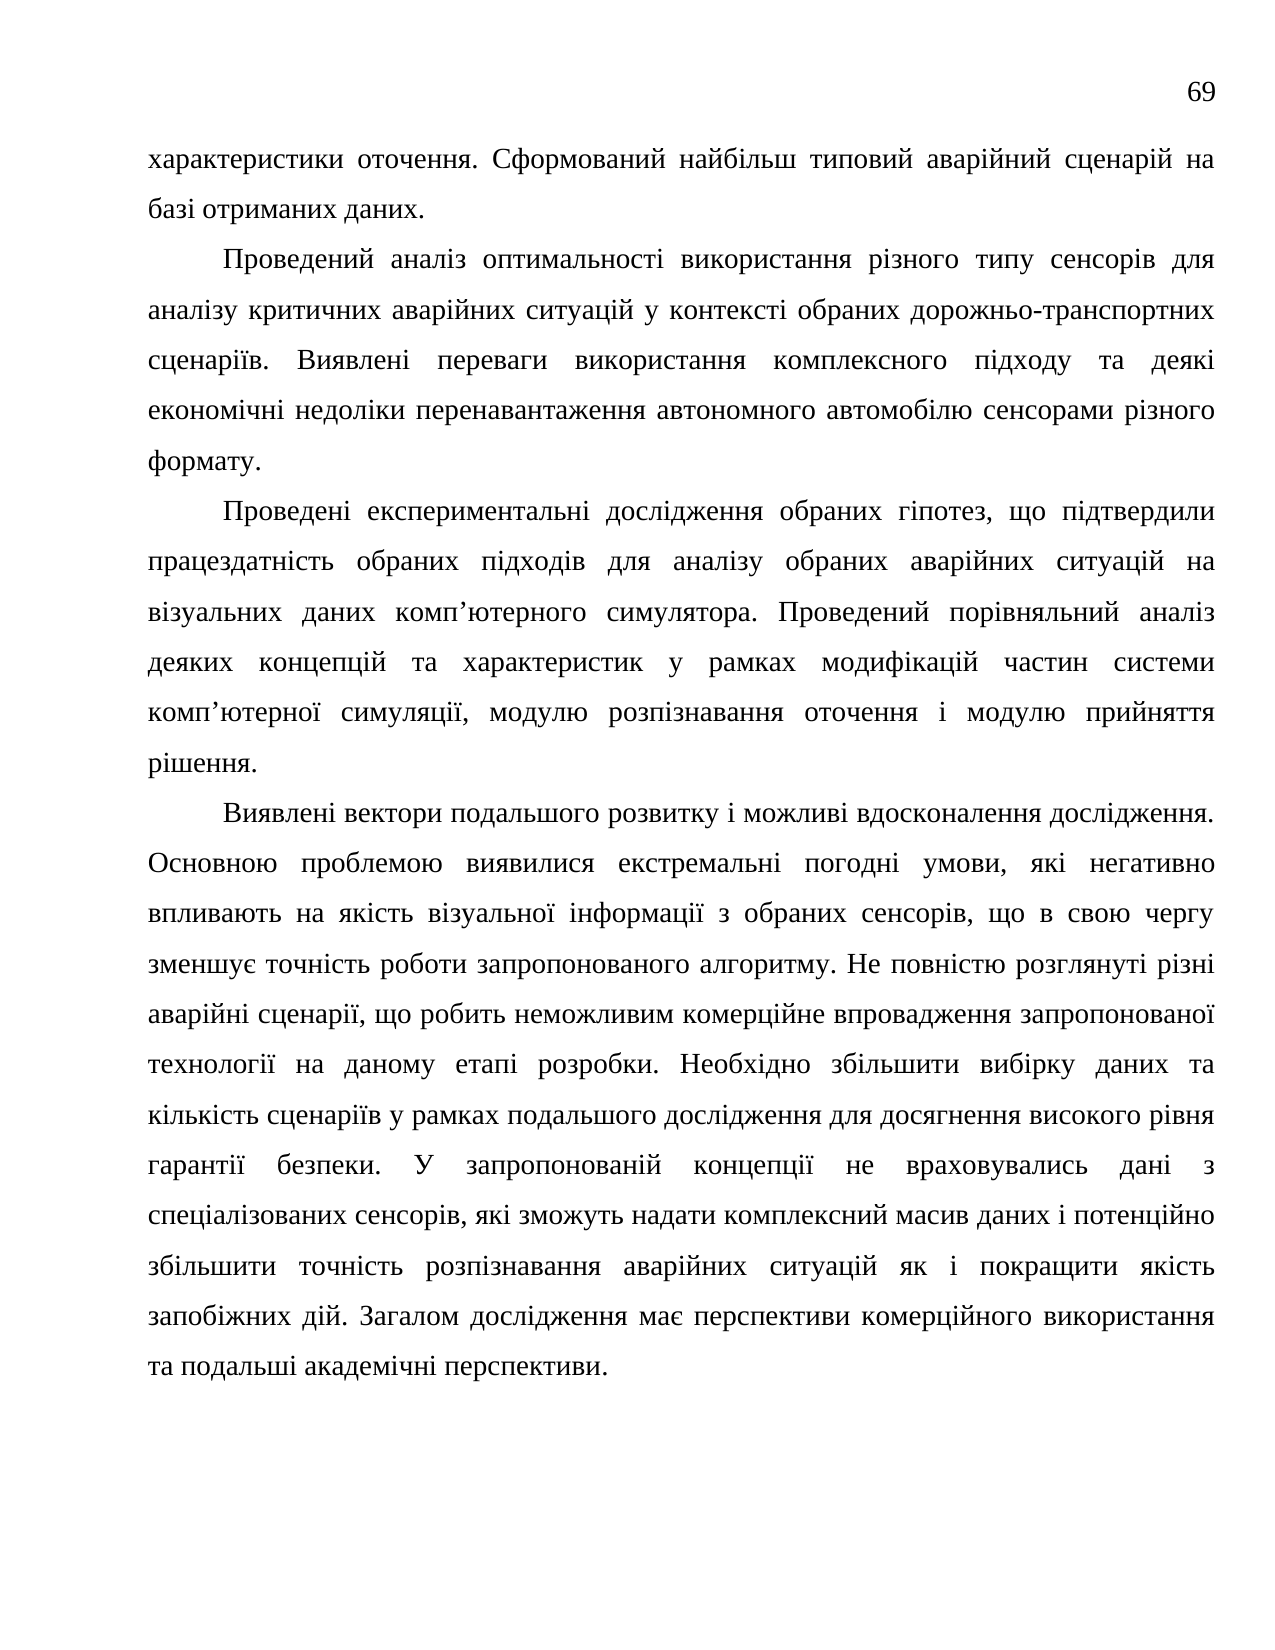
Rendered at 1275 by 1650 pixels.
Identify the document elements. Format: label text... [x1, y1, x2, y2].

text Проведені експериментальні дослідження обраних гіпотез, що підтвердили працездатність обраних підходів для аналізу обраних аварійних ситуацій на візуальних даних комп’ютерного симулятора. Проведений порівняльний аналіз деяких концепцій та характеристик у рамках модифікацій частин системи комп’ютерної симуляції, модулю розпізнавання оточення і модулю прийняття рішення. [148, 493, 1216, 778]
text Проведений аналіз оптимальності використання різного типу сенсорів для аналізу критичних аварійних ситуацій у контексті обраних дорожньо-транспортних сценаріїв. Виявлені переваги використання комплексного підходу та деякі економічні недоліки перенавантаження автономного автомобілю сенсорами різного формату. [148, 242, 1216, 476]
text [148, 141, 1216, 225]
text Виявлені вектори подальшого розвитку і можливі вдосконалення дослідження. Основною проблемою виявилися екстремальні погодні умови, які негативно впливають на якість візуальної інформації з обраних сенсорів, що в свою чергу зменшує точність роботи запропонованого алгоритму. Не повністю розглянуті різні аварійні сценарії, що робить неможливим комерційне впровадження запропонованої технології на даному етапі розробки. Необхідно збільшити вибірку даних та кількість сценаріїв у рамках подальшого дослідження для досягнення високого рівня гарантії безпеки. У запропонованій концепції не враховувались дані з спеціалізованих сенсорів, які зможуть надати комплексний масив даних і потенційно збільшити точність розпізнавання аварійних ситуацій як і покращити якість запобіжних дій. Загалом дослідження має перспективи комерційного використання та подальші академічні перспективи. [148, 795, 1216, 1382]
